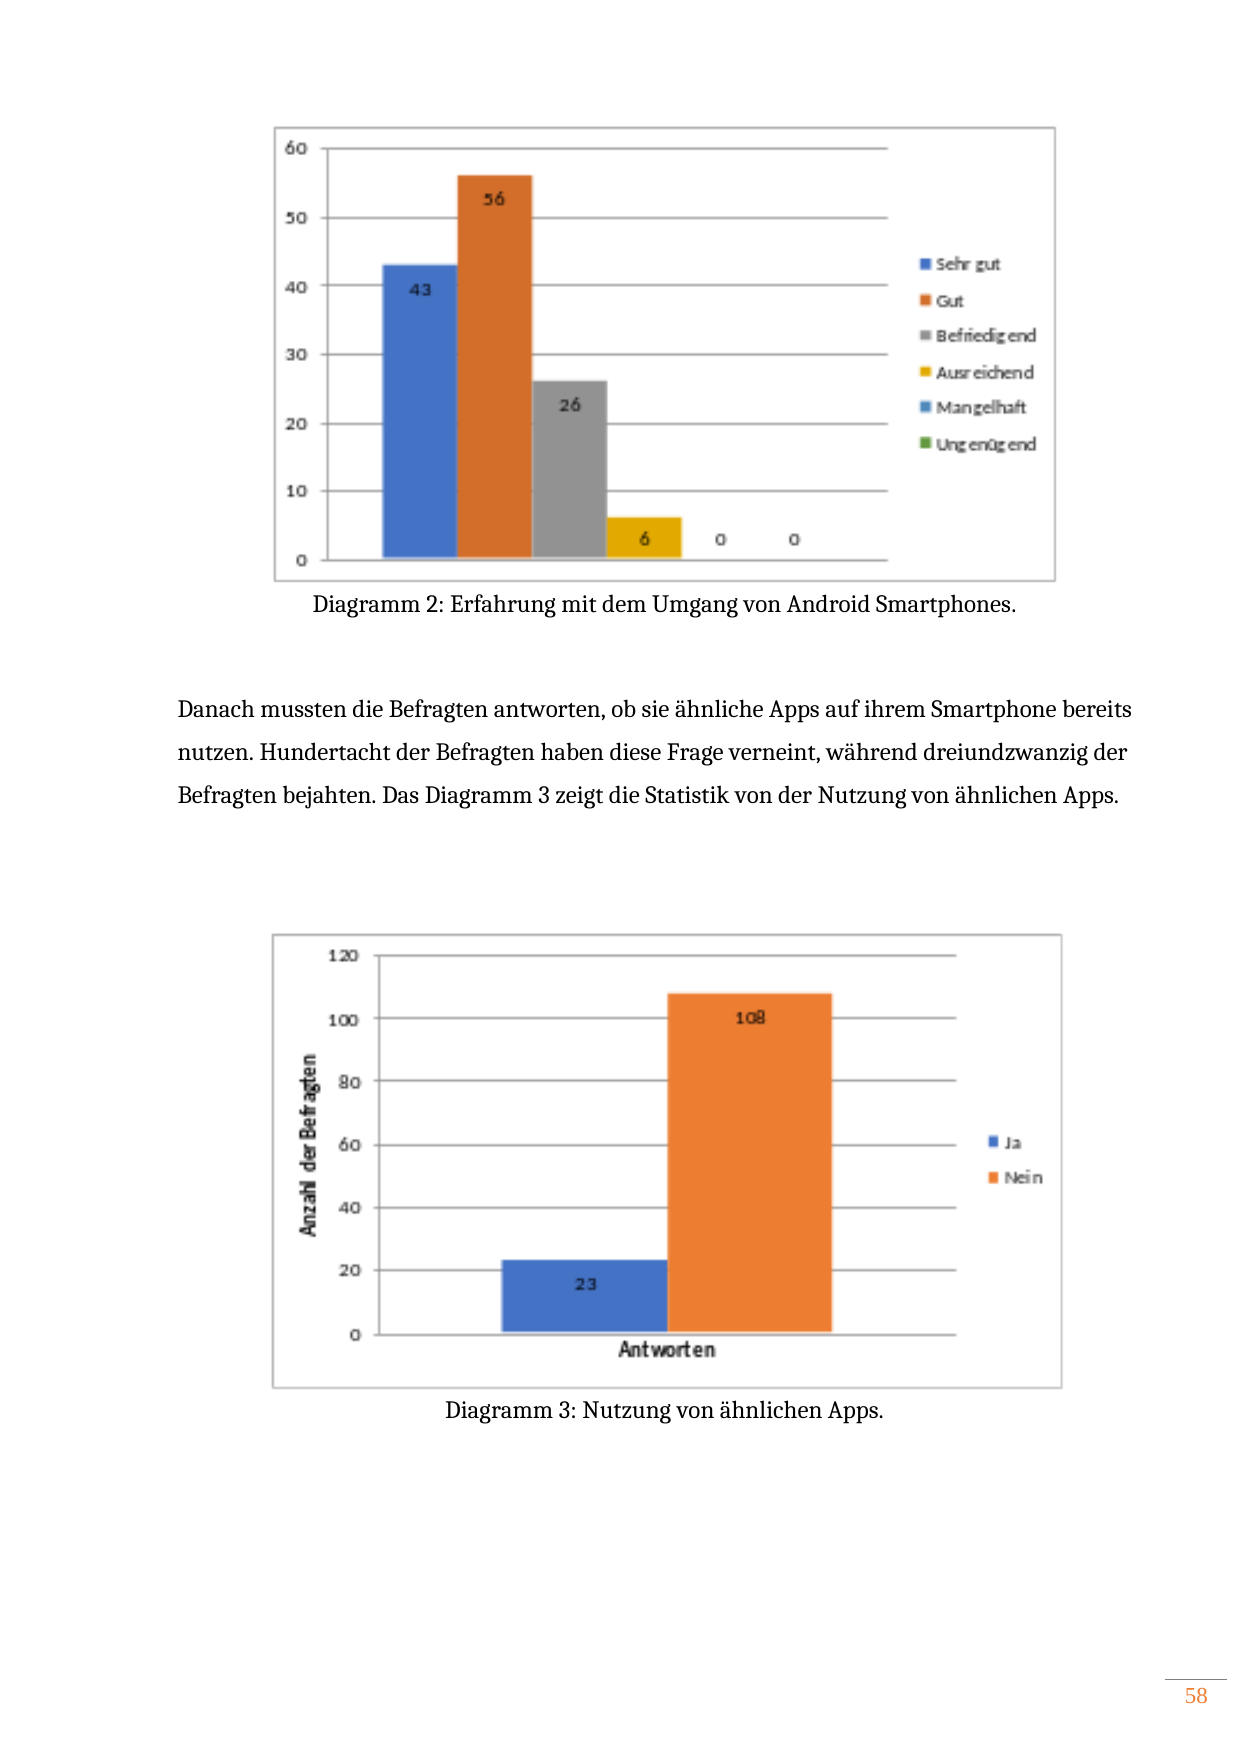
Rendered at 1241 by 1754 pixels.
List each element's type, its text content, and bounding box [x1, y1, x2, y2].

text Diagramm 3: Nutzung von ähnlichen Apps. [177, 1396, 1152, 1425]
text Diagramm 2: Erfahrung mit dem Umgang von Android Smartphones. [177, 590, 1152, 619]
text Danach mussten die Befragten antworten, ob sie ähnliche Apps auf ihrem Smartphone bereits nutzen. Hundertacht der Befragten haben diese Frage verneint, während dreiundzwanzig der Befragten bejahten. Das Diagramm 3 zeigt die Statistik von der Nutzung von ähnlichen Apps. [177, 695, 1152, 810]
